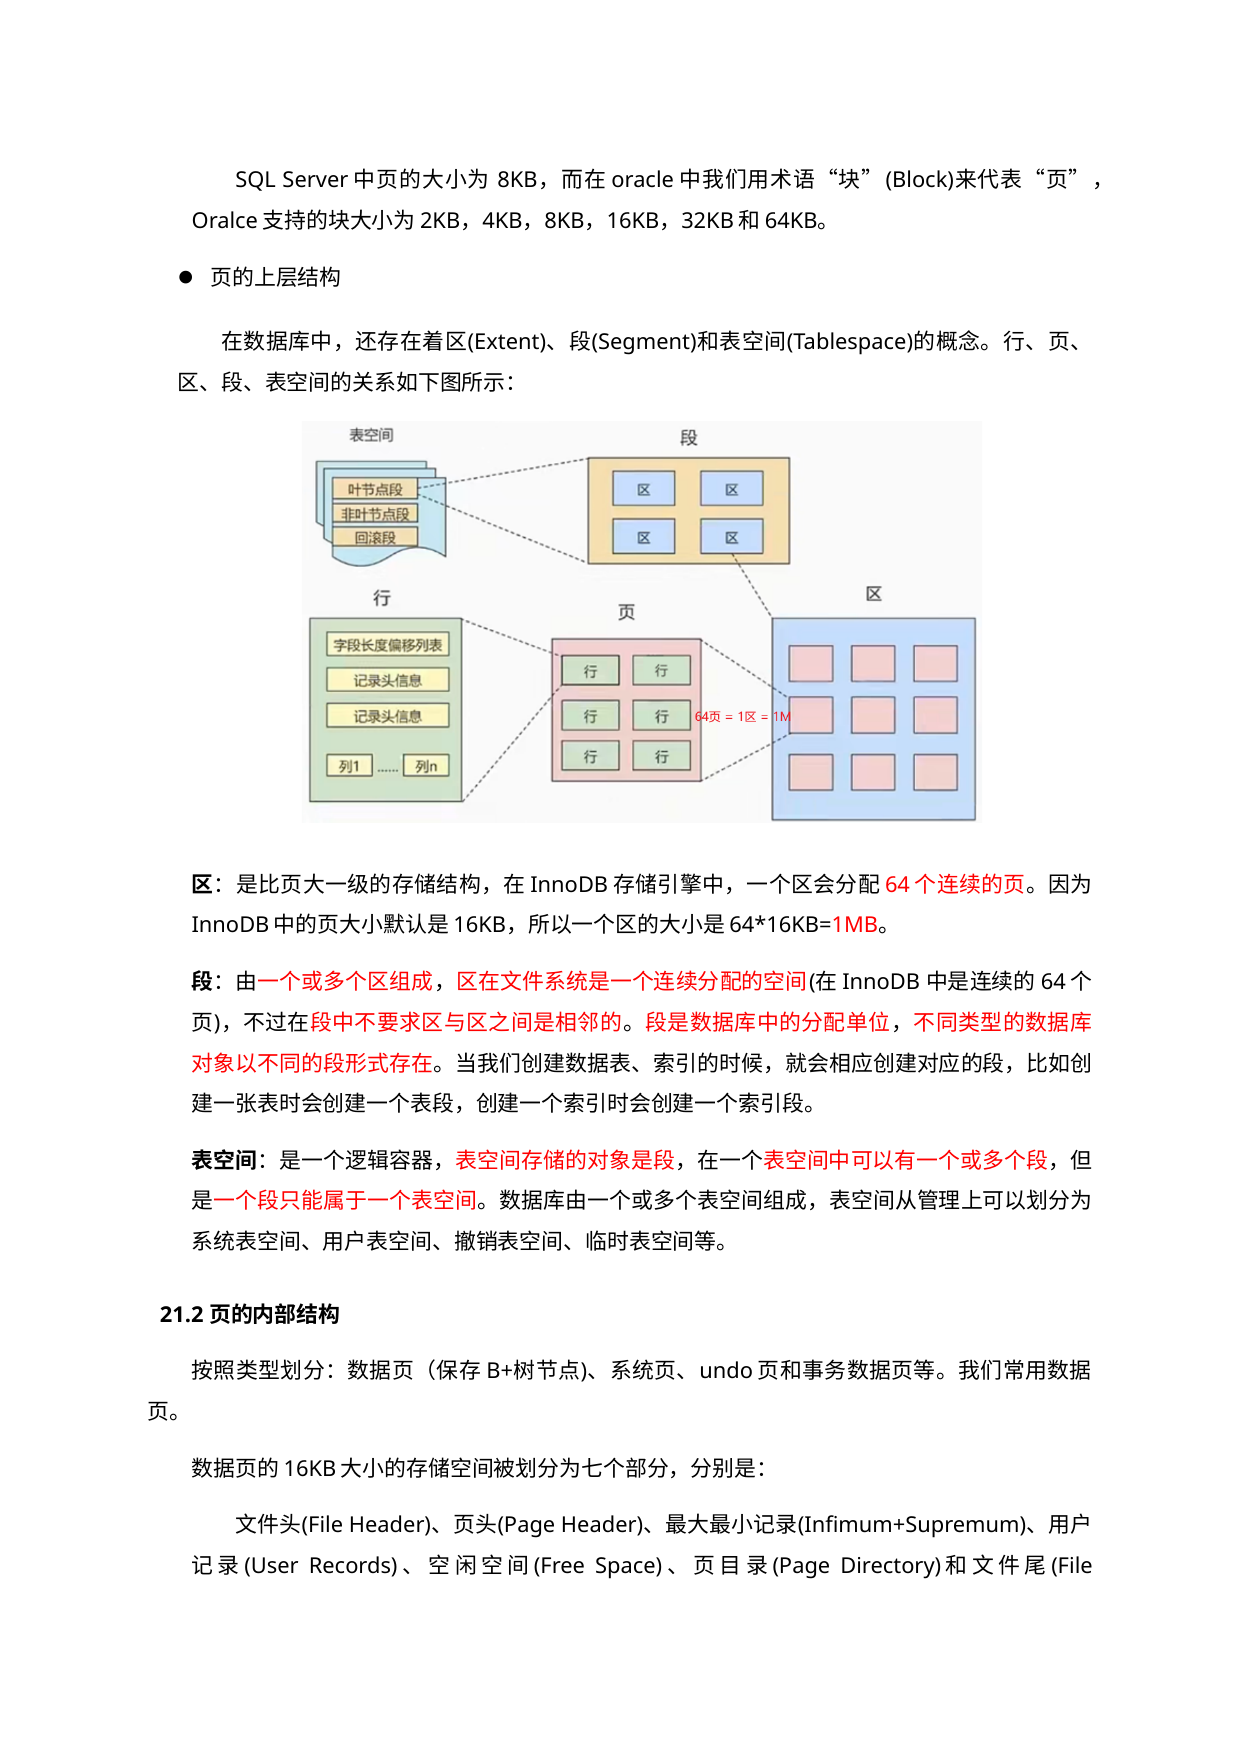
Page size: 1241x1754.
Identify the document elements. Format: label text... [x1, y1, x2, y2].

subtitle 页的内部结构 [159, 1297, 1092, 1329]
text 段：由一个或多个区组成，区在文件系统是一个连续分配的空间(在InnoDB 中是连续的64个页)，不过在段中不要求区与区之间是相邻的。段是数据库中的分配单位，不同类型的数据库对象以不同的段形式存在。当我们创建数据表、索引的时候，就会相应创建对应的段，比如创建一张表时会创建一个表段，创建一个索引时会创建一个索引段。 [191, 964, 1092, 1118]
subtitle 页的上层结构 [177, 259, 1092, 292]
text 在数据库中，还存在着区(Extent)、段(Segment)和表空间(Tablespace)的概念。行、页、区、段、表空间的关系如下图所示： [177, 324, 1092, 397]
text 表空间：是一个逻辑容器，表空间存储的对象是段，在一个表空间中可以有一个或多个段，但是一个段只能属于一个表空间。数据库由一个或多个表空间组成，表空间从管理上可以划分为系统表空间、用户表空间、撤销表空间、临时表空间等。 [191, 1142, 1092, 1256]
text 区：是比页大一级的存储结构，在InnoDB存储引擎中，一个区会分配64个连续的页。因为InnoDB中的页大小默认是16KB，所以一个区的大小是64*16KB=1MB。 [191, 867, 1092, 940]
picture [301, 421, 983, 823]
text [191, 1507, 1092, 1580]
text 按照类型划分：数据页（保存B+树节点)、系统页、undo页和事务数据页等。我们常用数据页。 [148, 1353, 1092, 1426]
text SQL Server中页的大小为 8KB，而在oracle中我们用术语“块”(Block)来代表“页”，Oralce支持的块大小为2KB，4KB，8KB，16KB，32KB和64KB。 [191, 162, 1092, 235]
text 数据页的16KB大小的存储空间被划分为七个部分，分别是： [148, 1451, 1092, 1483]
